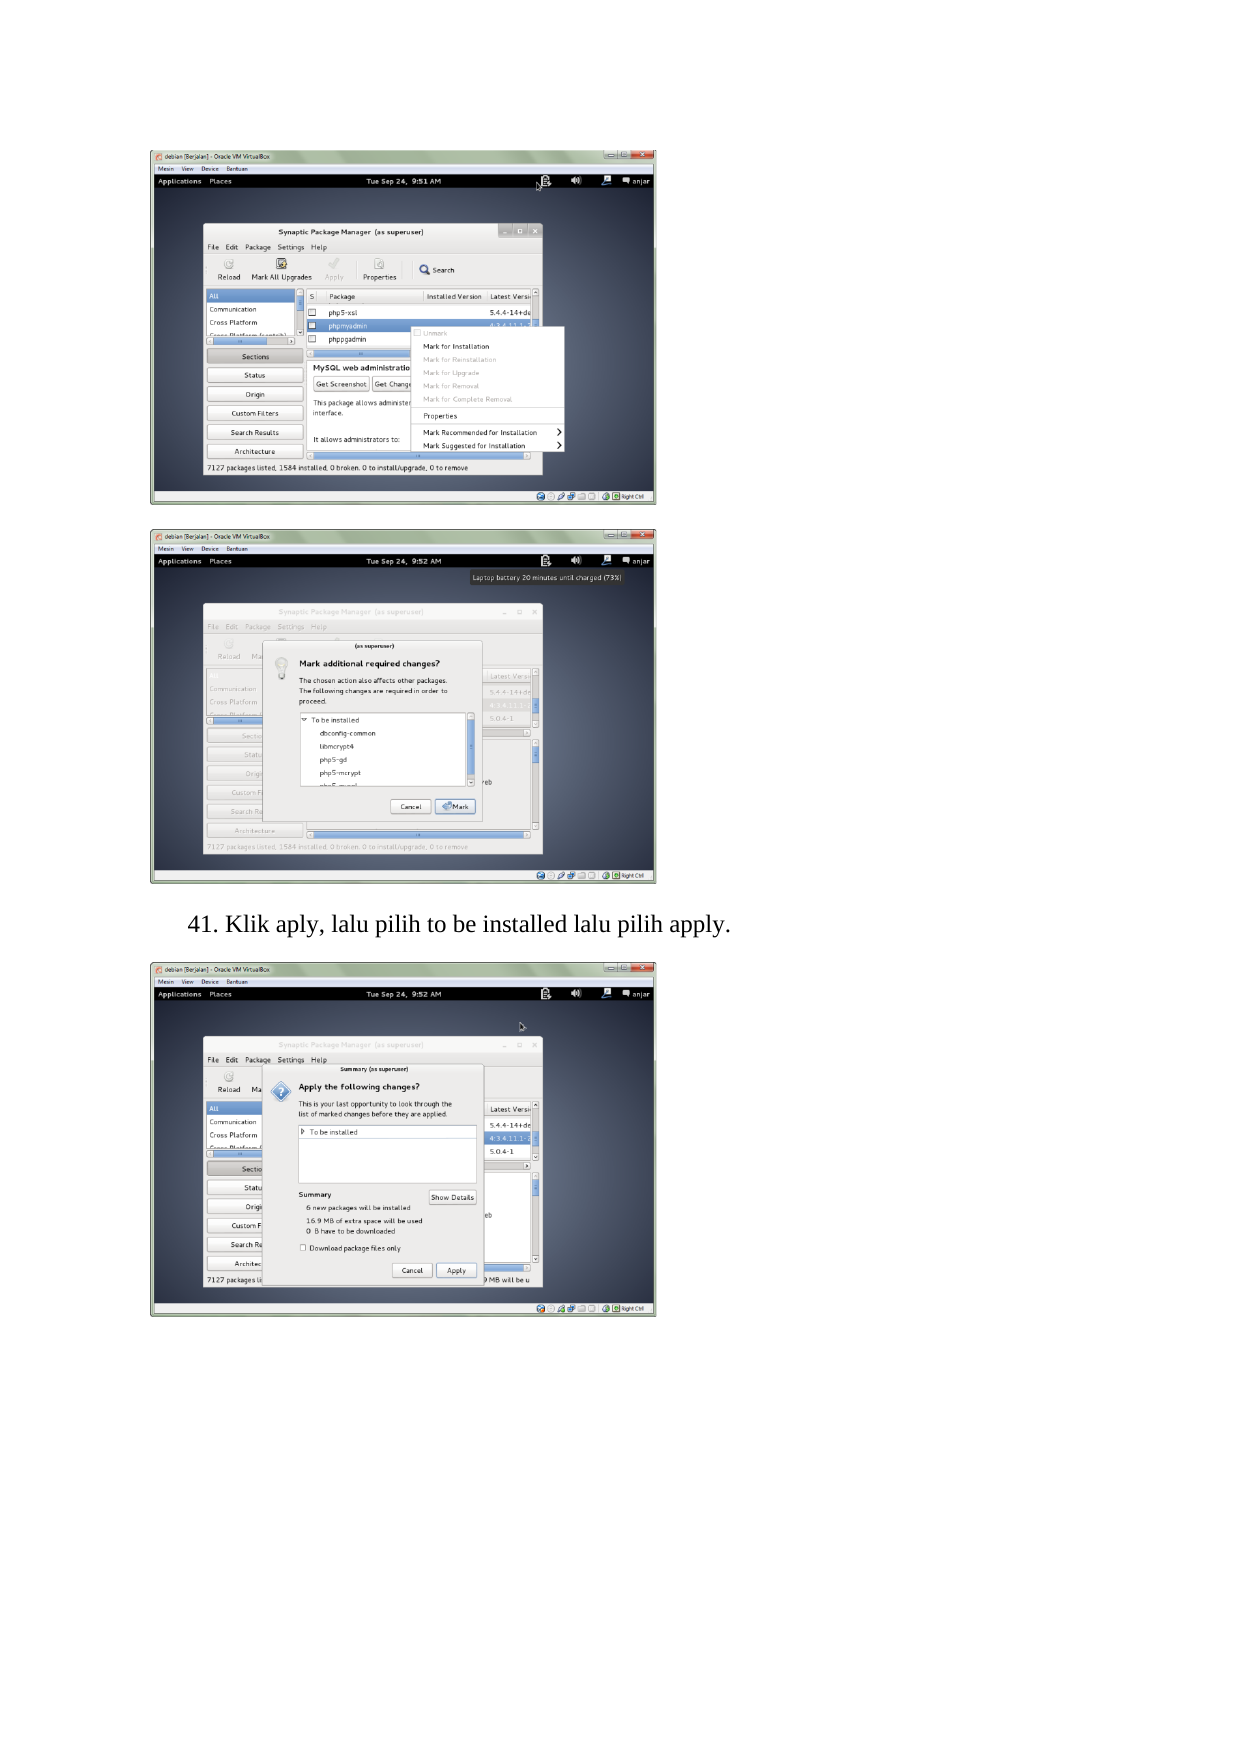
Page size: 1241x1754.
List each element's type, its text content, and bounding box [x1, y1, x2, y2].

list Klik aply, lalu pilih to be installed lalu pilih apply. [187, 909, 1090, 937]
picture [150, 150, 657, 505]
picture [150, 529, 657, 884]
picture [150, 962, 657, 1317]
